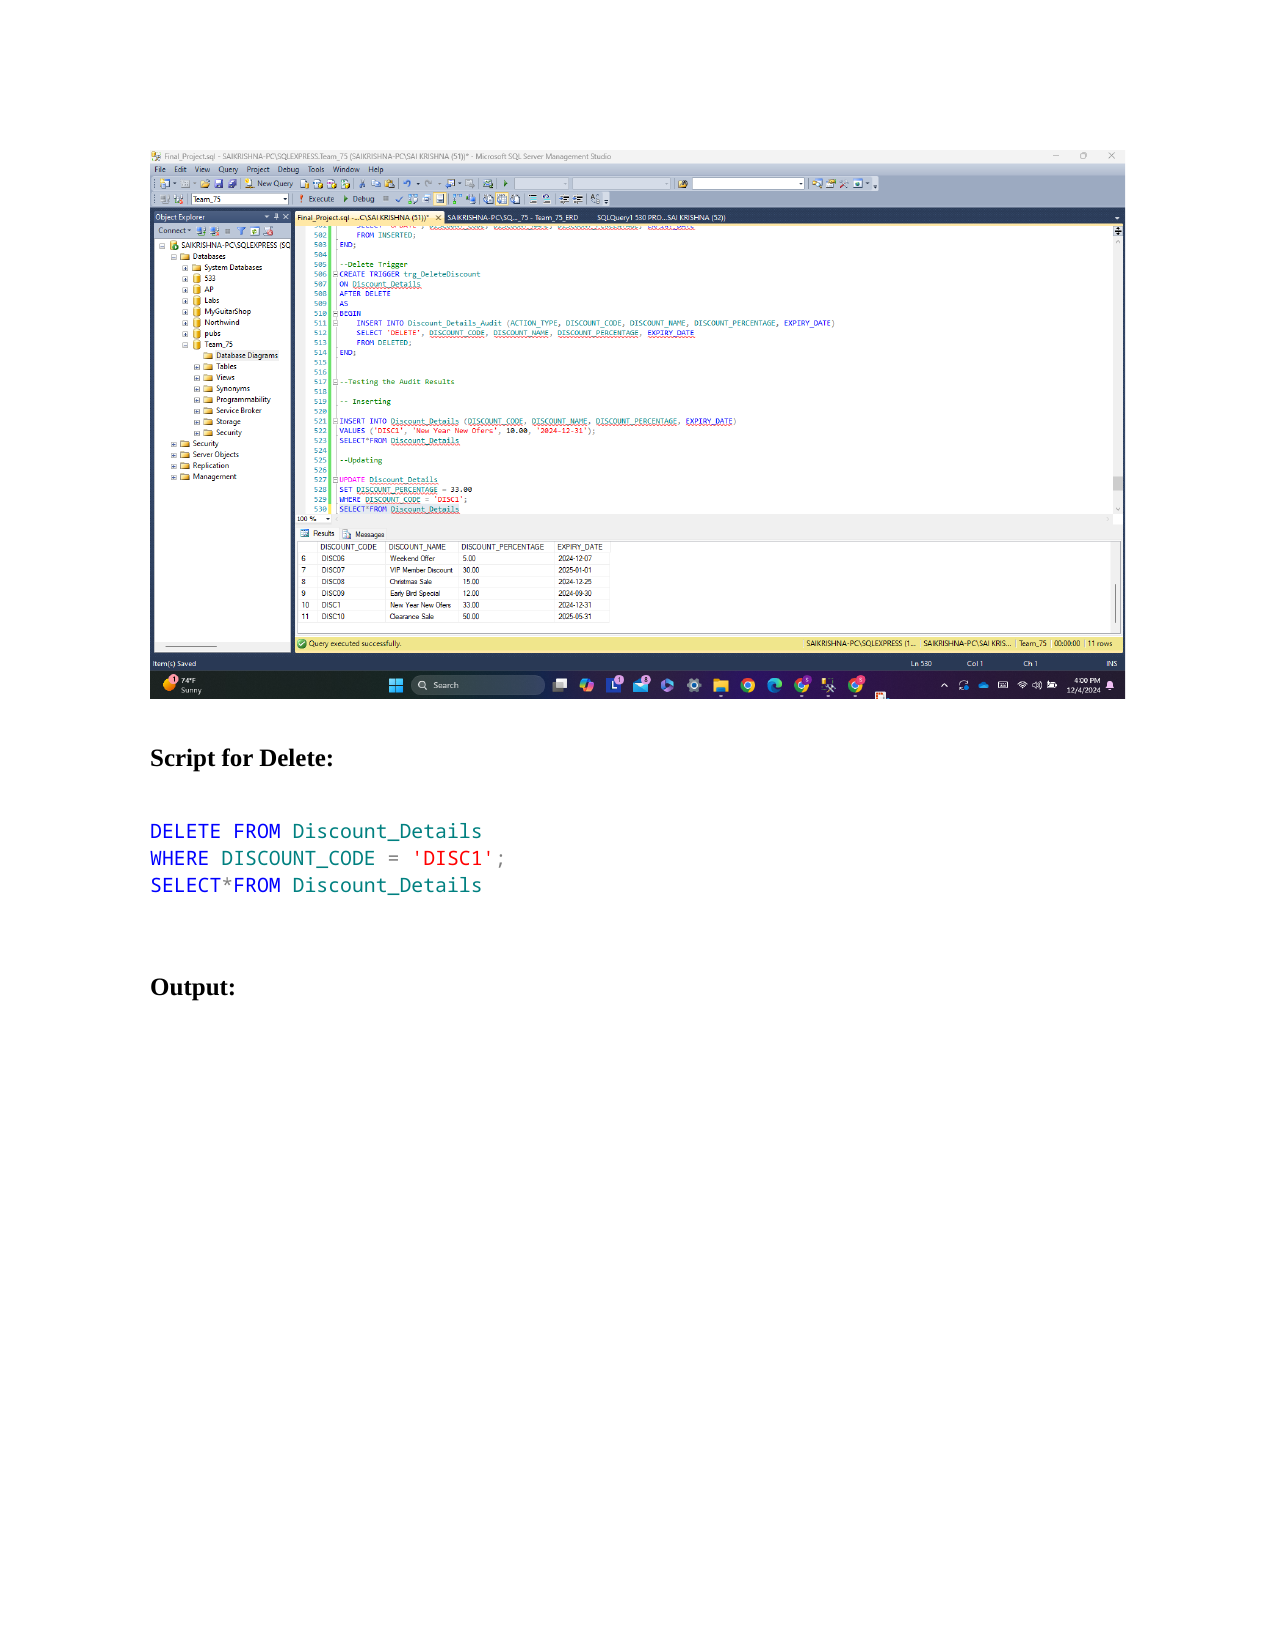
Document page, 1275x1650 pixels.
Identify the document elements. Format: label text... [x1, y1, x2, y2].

text DELETE FROM Discount_Details [150, 817, 1125, 844]
picture [150, 150, 1125, 699]
text WHERE DISCOUNT_CODE = 'DISC1'; [150, 844, 1125, 871]
text Output: [150, 972, 1125, 1001]
text SELECT*FROM Discount_Details [150, 871, 1125, 898]
text Script for Delete: [150, 743, 1125, 772]
